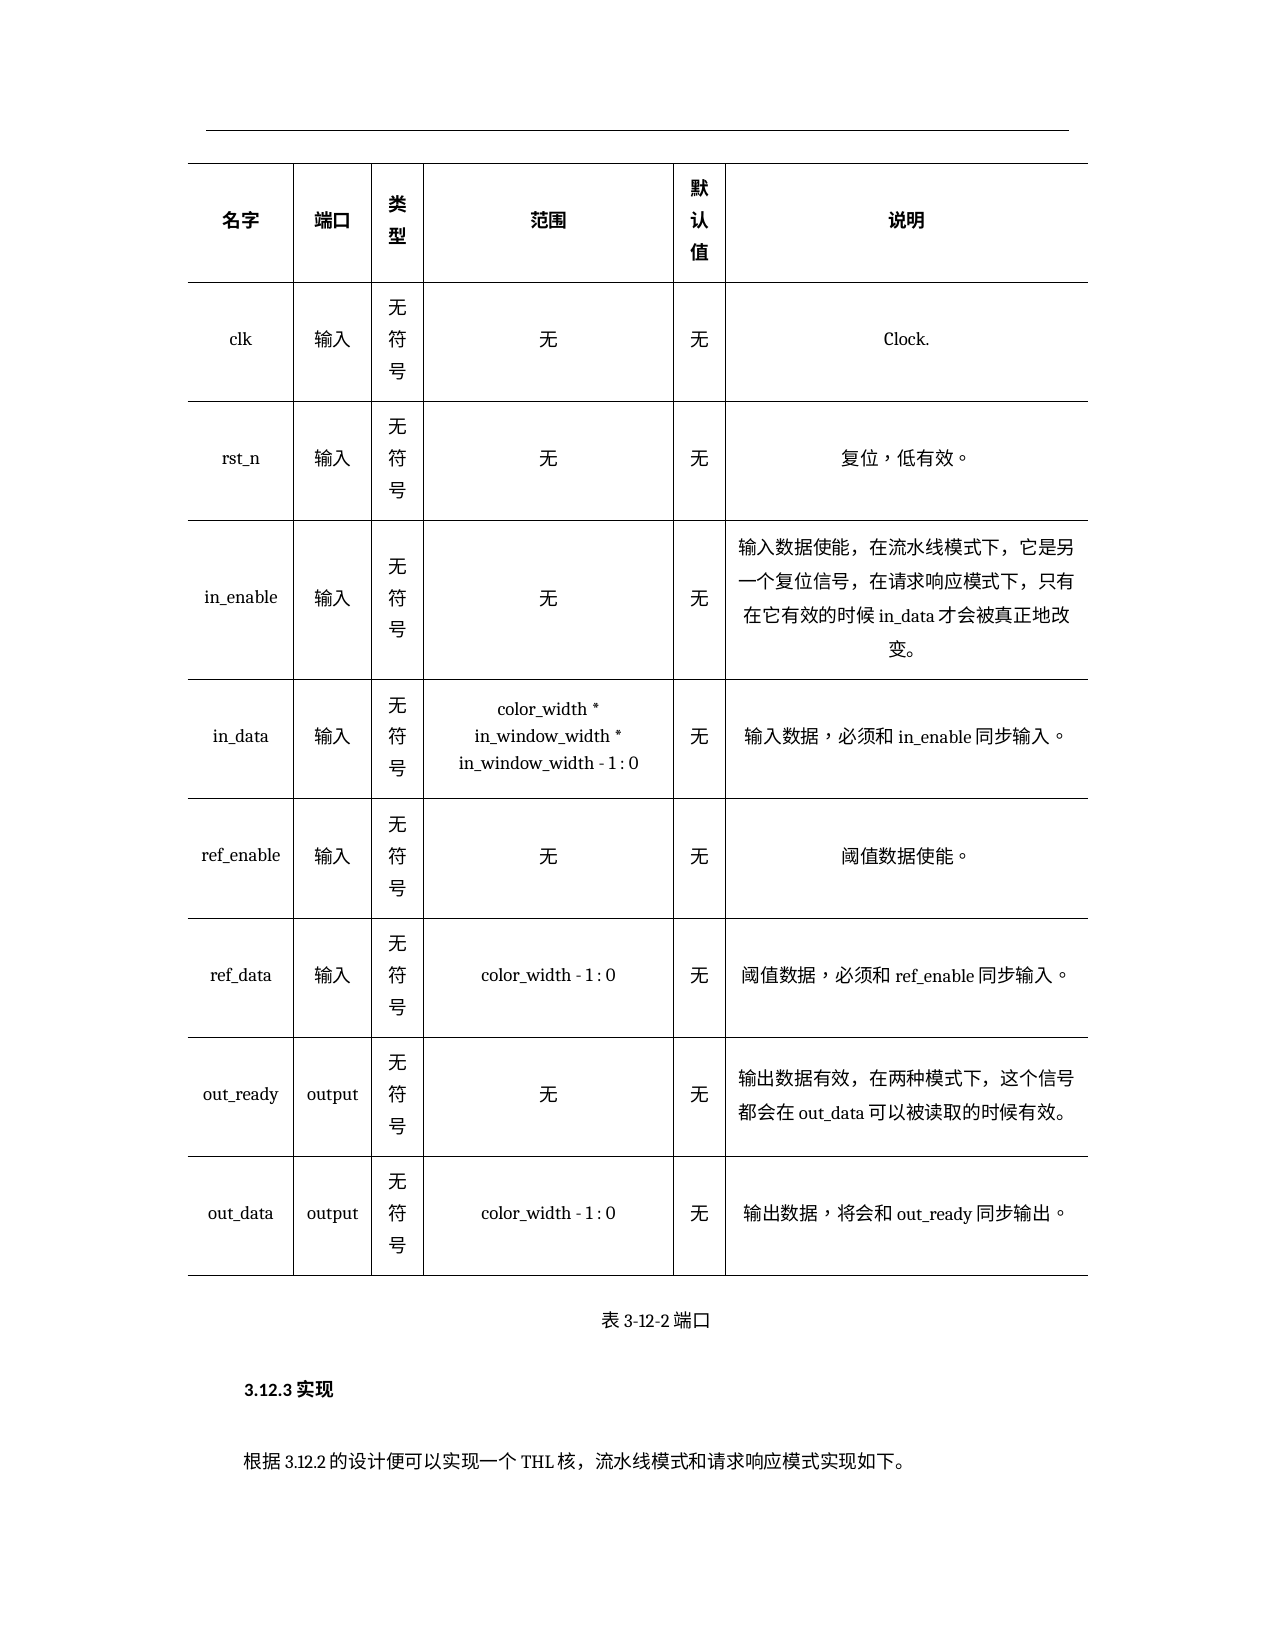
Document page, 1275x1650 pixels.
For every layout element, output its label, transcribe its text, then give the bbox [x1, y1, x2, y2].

table_cell color_width * in_window_width * in_window_width - 1 : 0 [424, 680, 673, 798]
table_cell 阈值数据使能。 [726, 799, 1087, 917]
table_cell 无 [424, 521, 673, 679]
table_cell 输入 [294, 521, 371, 679]
table_cell 输入数据使能，在流水线模式下，它是另一个复位信号，在请求响应模式下，只有在它有效的时候in_data才会被真正地改变。 [726, 521, 1087, 679]
table_header 端口 [294, 164, 371, 282]
table_cell in_enable [188, 521, 293, 679]
table_cell output [294, 1038, 371, 1156]
table_cell Clock. [726, 283, 1087, 401]
table_cell 无符号 [372, 1038, 423, 1156]
table_header 说明 [726, 164, 1087, 282]
table_cell 输出数据，将会和out_ready同步输出。 [726, 1157, 1087, 1275]
table_cell 无符号 [372, 1157, 423, 1275]
table_header 范围 [424, 164, 673, 282]
table_cell 无 [674, 283, 725, 401]
table_cell out_data [188, 1157, 293, 1275]
table_cell ref_enable [188, 799, 293, 917]
table_cell 输入 [294, 680, 371, 798]
table_cell 输入 [294, 402, 371, 520]
table_cell 无符号 [372, 402, 423, 520]
table_cell 输入 [294, 799, 371, 917]
table_cell 无 [674, 799, 725, 917]
table_cell 无符号 [372, 283, 423, 401]
table_cell 输入 [294, 919, 371, 1037]
table_cell out_ready [188, 1038, 293, 1156]
table_cell 无 [674, 1157, 725, 1275]
table_cell rst_n [188, 402, 293, 520]
table_cell 阈值数据，必须和ref_enable同步输入。 [726, 919, 1087, 1037]
table_cell 无 [424, 799, 673, 917]
table_cell color_width - 1 : 0 [424, 919, 673, 1037]
table_cell 无 [674, 680, 725, 798]
text 根据3.12.2的设计便可以实现一个THL核，流水线模式和请求响应模式实现如下。 [206, 1446, 1069, 1473]
table_cell in_data [188, 680, 293, 798]
table_cell 无符号 [372, 799, 423, 917]
table_cell 无 [674, 1038, 725, 1156]
table_cell 无 [424, 402, 673, 520]
subtitle 3.12.3 实现 [206, 1377, 1069, 1402]
table_cell output [294, 1157, 371, 1275]
table_header 类型 [372, 164, 423, 282]
table_cell 复位，低有效。 [726, 402, 1087, 520]
table_cell 输入 [294, 283, 371, 401]
table_cell 无 [424, 1038, 673, 1156]
table_cell 无 [674, 402, 725, 520]
table_cell 输入数据，必须和in_enable同步输入。 [726, 680, 1087, 798]
table_cell 无 [424, 283, 673, 401]
table_header 名字 [188, 164, 293, 282]
table_cell 无 [674, 919, 725, 1037]
table_cell 无 [674, 521, 725, 679]
table_cell color_width - 1 : 0 [424, 1157, 673, 1275]
table_cell 无符号 [372, 919, 423, 1037]
table_cell 输出数据有效，在两种模式下，这个信号都会在out_data可以被读取的时候有效。 [726, 1038, 1087, 1156]
table_cell clk [188, 283, 293, 401]
table_cell ref_data [188, 919, 293, 1037]
table_cell 无符号 [372, 680, 423, 798]
text 表3-12-2 端口 [206, 1307, 1069, 1333]
table_header 默认值 [674, 164, 725, 282]
table_cell 无符号 [372, 521, 423, 679]
